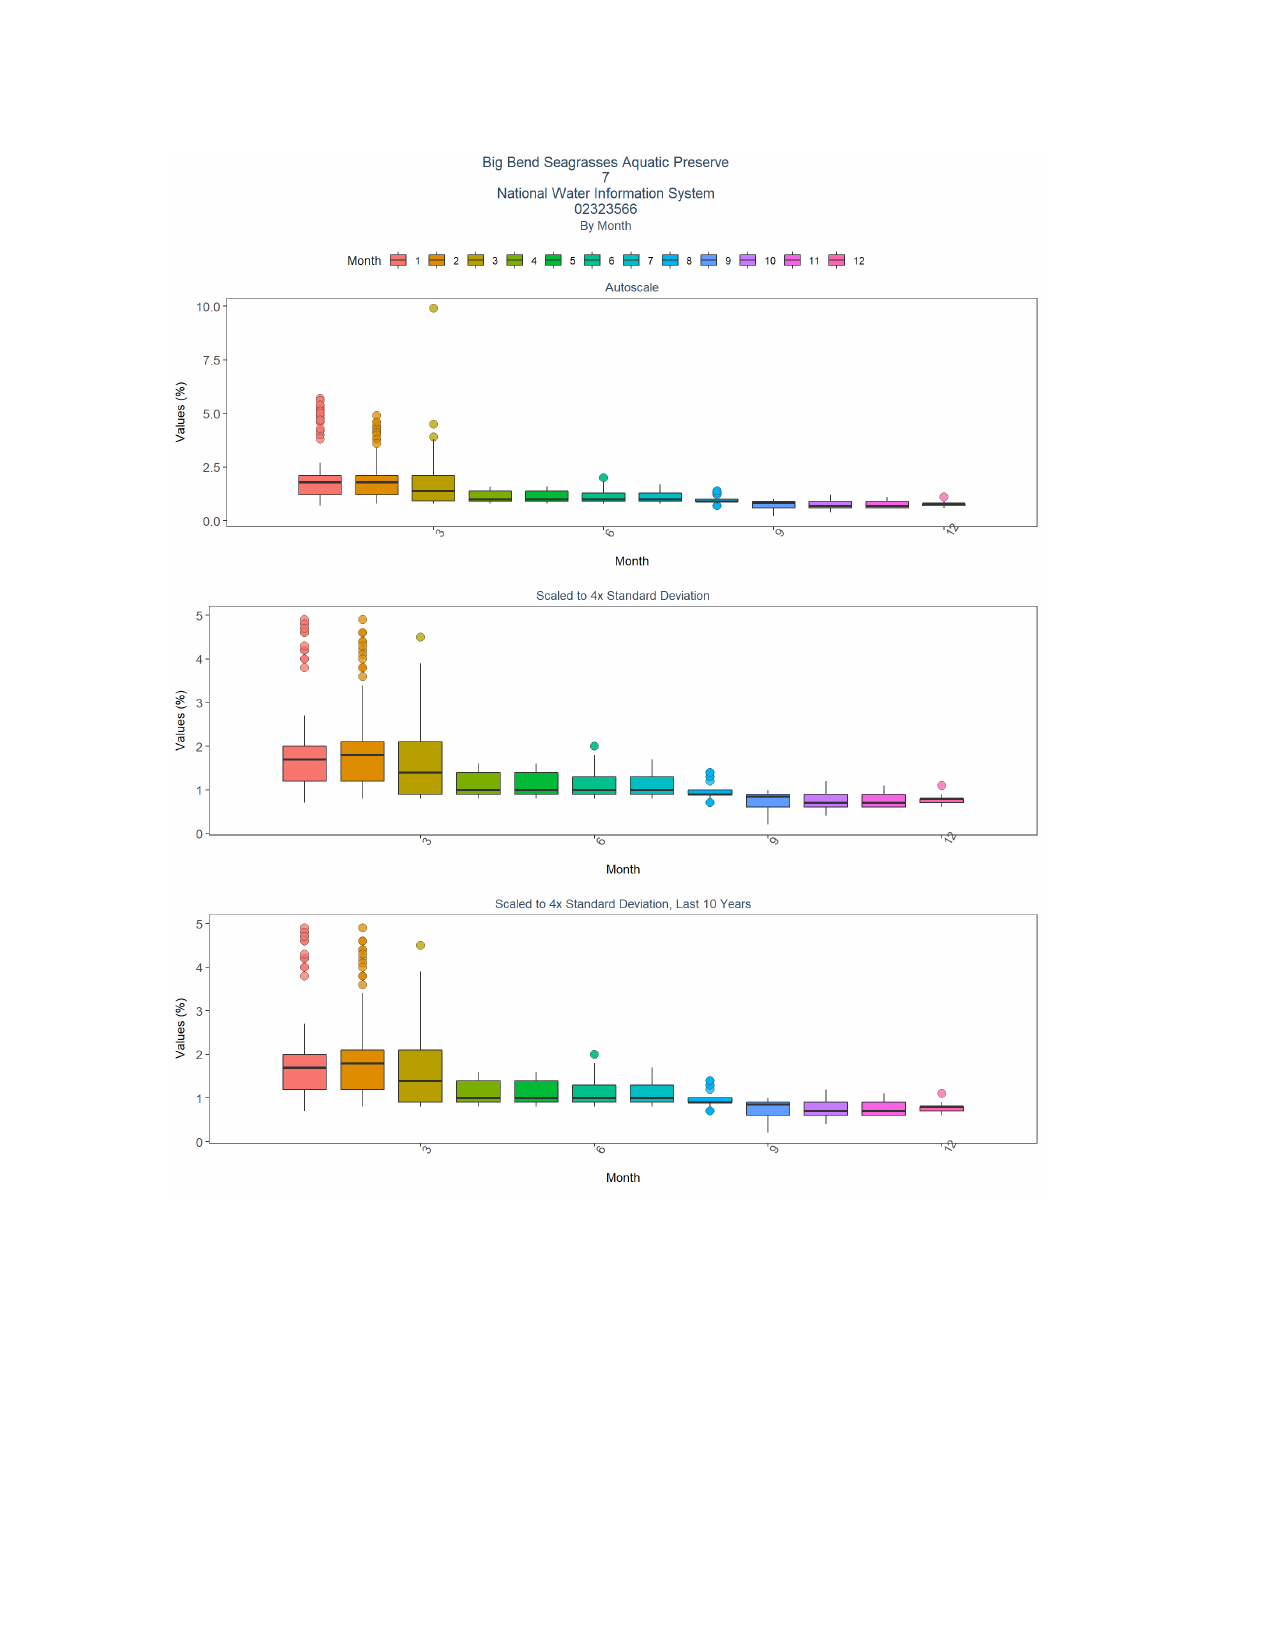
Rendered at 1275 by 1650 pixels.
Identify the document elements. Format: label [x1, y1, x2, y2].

picture [168, 150, 1044, 1200]
